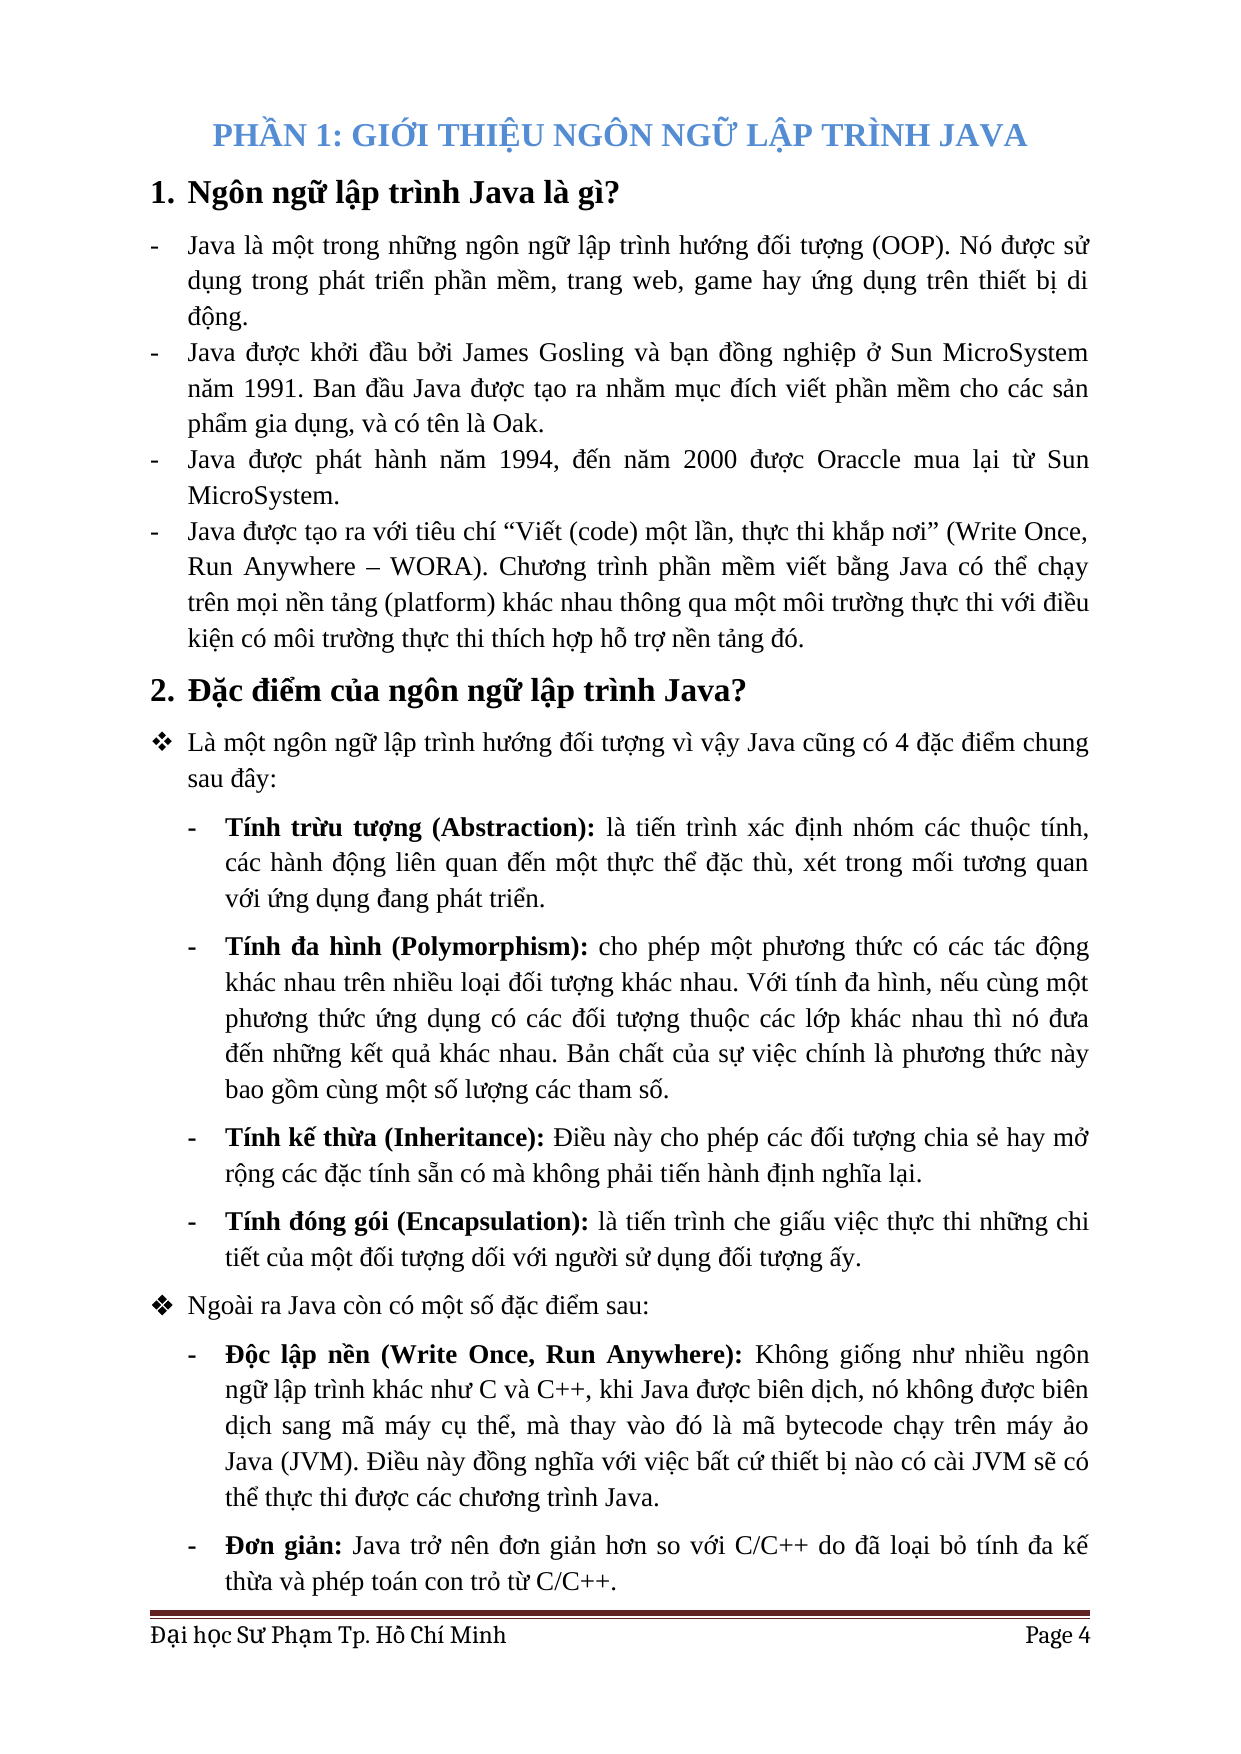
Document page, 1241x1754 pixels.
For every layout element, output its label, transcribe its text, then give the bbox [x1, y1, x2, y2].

subtitle Ngôn ngữ lập trình Java là gì? [150, 172, 1090, 211]
list Là một ngôn ngữ lập trình hướng đối tượng vì vậy Java cũng có 4 đặc điểm chung sau đây: [150, 727, 1090, 793]
list Tính trừu tượng (Abstraction): là tiến trình xác định nhóm các thuộc tính, các hành động liên quan đến một thực thể đặc thù, xét trong mối tương quan với ứng dụng đang phát triển. [187, 811, 1090, 913]
subtitle PHẦN 1: GIỚI THIỆU NGÔN NGỮ LẬP TRÌNH JAVA [150, 116, 1090, 154]
list Java được khởi đầu bởi James Gosling và bạn đồng nghiệp ở Sun MicroSystem năm 1991. Ban đầu Java được tạo ra nhằm mục đích viết phần mềm cho các sản phẩm gia dụng, và có tên là Oak. [150, 336, 1090, 438]
list Ngoài ra Java còn có một số đặc điểm sau: [150, 1289, 1090, 1321]
list Tính kế thừa (Inheritance): Điều này cho phép các đối tượng chia sẻ hay mở rộng các đặc tính sẵn có mà không phải tiến hành định nghĩa lại. [187, 1121, 1090, 1188]
list Java được tạo ra với tiêu chí “Viết (code) một lần, thực thi khắp nơi” (Write Once, Run Anywhere – WORA). Chương trình phần mềm viết bằng Java có thể chạy trên mọi nền tảng (platform) khác nhau thông qua một môi trường thực thi với điều kiện có môi trường thực thi thích hợp hỗ trợ nền tảng đó. [150, 514, 1090, 653]
list Tính đóng gói (Encapsulation): là tiến trình che giấu việc thực thi những chi tiết của một đối tượng dối với người sử dụng đối tượng ấy. [187, 1205, 1090, 1272]
list Java là một trong những ngôn ngữ lập trình hướng đối tượng (OOP). Nó được sử dụng trong phát triển phần mềm, trang web, game hay ứng dụng trên thiết bị di động. [150, 229, 1090, 331]
list Độc lập nền (Write Once, Run Anywhere): Không giống như nhiều ngôn ngữ lập trình khác như C và C++, khi Java được biên dịch, nó không được biên dịch sang mã máy cụ thể, mà thay vào đó là mã bytecode chạy trên máy ảo Java (JVM). Điều này đồng nghĩa với việc bất cứ thiết bị nào có cài JVM sẽ có thể thực thi được các chương trình Java. [187, 1338, 1090, 1512]
subtitle Đặc điểm của ngôn ngữ lập trình Java? [150, 670, 1090, 708]
list Tính đa hình (Polymorphism): cho phép một phương thức có các tác động khác nhau trên nhiều loại đối tượng khác nhau. Với tính đa hình, nếu cùng một phương thức ứng dụng có các đối tượng thuộc các lớp khác nhau thì nó đưa đến những kết quả khác nhau. Bản chất của sự việc chính là phương thức này bao gồm cùng một số lượng các tham số. [187, 930, 1090, 1104]
list Java được phát hành năm 1994, đến năm 2000 được Oraccle mua lại từ Sun MicroSystem. [150, 443, 1090, 510]
list Đơn giản: Java trở nên đơn giản hơn so với C/C++ do đã loại bỏ tính đa kế thừa và phép toán con trỏ từ C/C++. [187, 1529, 1090, 1596]
